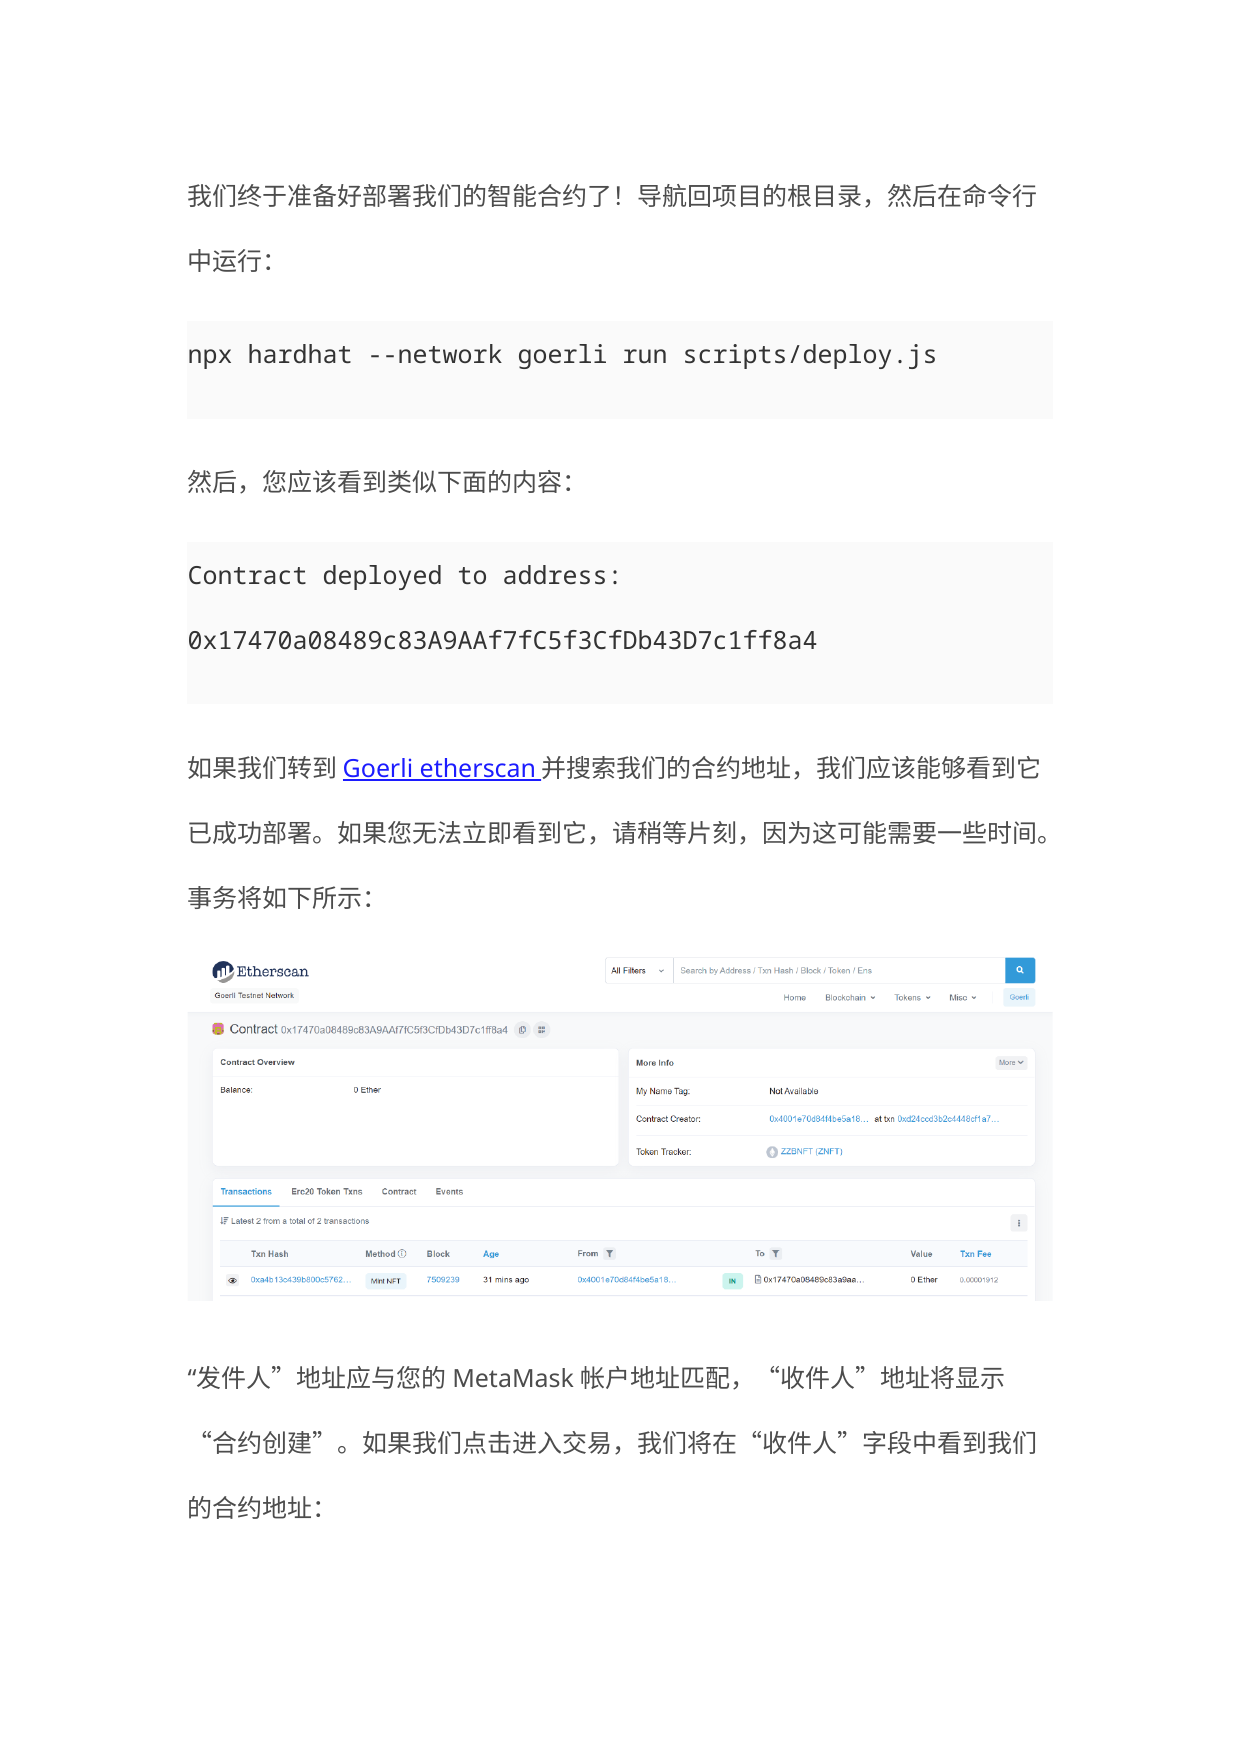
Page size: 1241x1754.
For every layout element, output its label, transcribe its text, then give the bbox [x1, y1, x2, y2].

text 然后，您应该看到类似下面的内容： [187, 448, 1053, 513]
picture [187, 957, 1053, 1301]
text “发件人”地址应与您的 MetaMask 帐户地址匹配，“收件人”地址将显示“合约创建”。如果我们点击进入交易，我们将在“收件人”字段中看到我们的合约地址： [187, 1344, 1053, 1539]
text 如果我们转到Goerli etherscan并搜索我们的合约地址，我们应该能够看到它已成功部署。如果您无法立即看到它，请稍等片刻，因为这可能需要一些时间。事务将如下所示： [187, 734, 1053, 929]
text npx hardhat --network goerli run scripts/deploy.js [187, 321, 1053, 386]
text 我们终于准备好部署我们的智能合约了！导航回项目的根目录，然后在命令行中运行： [187, 162, 1053, 292]
text Contract deployed to address: 0x17470a08489c83A9AAf7fC5f3CfDb43D7c1ff8a4 [187, 542, 1053, 672]
